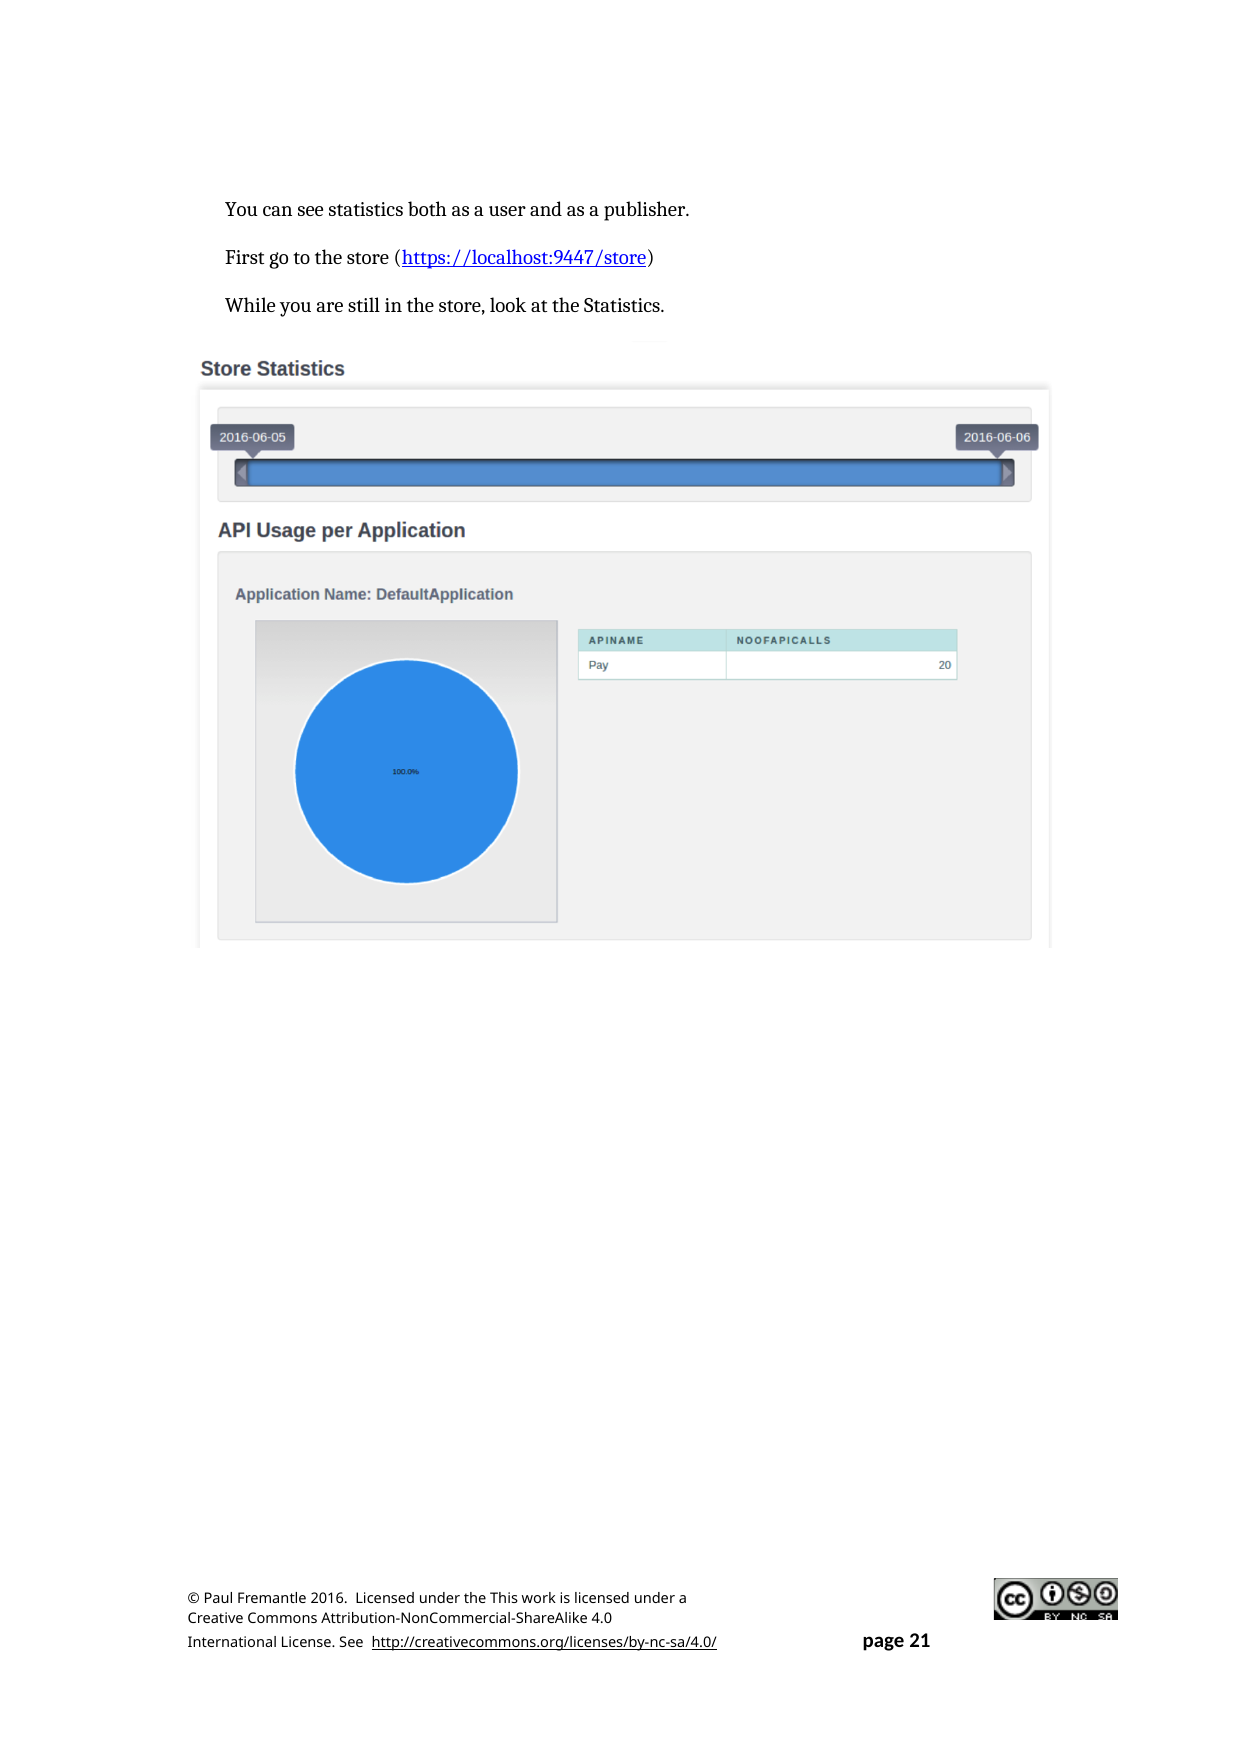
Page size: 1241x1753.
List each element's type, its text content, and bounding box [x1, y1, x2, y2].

list While you are still in the store, look at the Statistics. [225, 294, 1053, 341]
list You can see statistics both as a user and as a publisher. [225, 198, 1053, 222]
picture [993, 1578, 1118, 1620]
list First go to the store (https://localhost:9447/store) [225, 222, 1053, 294]
picture [187, 341, 1053, 948]
